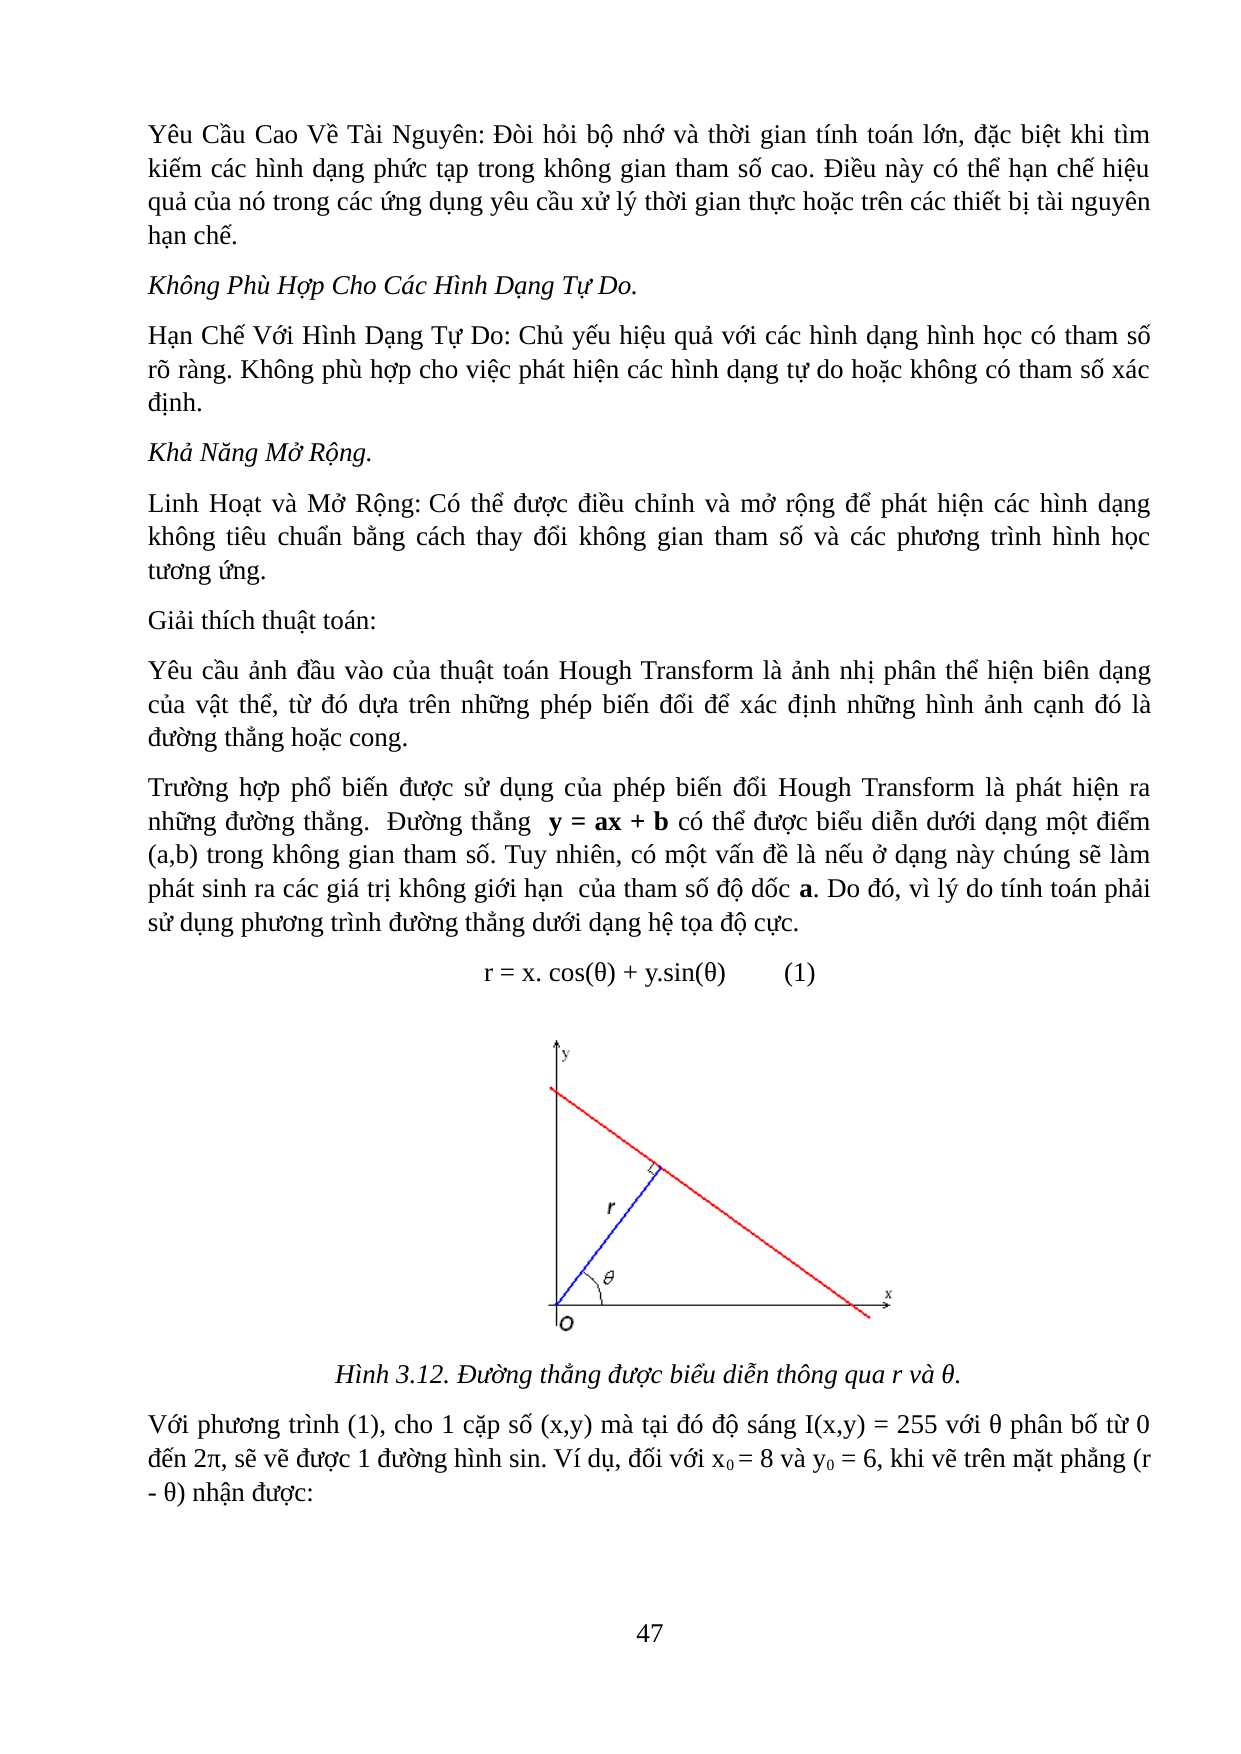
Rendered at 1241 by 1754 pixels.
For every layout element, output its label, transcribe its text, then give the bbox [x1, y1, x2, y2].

text Không Phù Hợp Cho Các Hình Dạng Tự Do. [148, 269, 1152, 300]
picture [546, 1039, 903, 1340]
text Hạn Chế Với Hình Dạng Tự Do: Chủ yếu hiệu quả với các hình dạng hình học có tham số rõ ràng. Không phù hợp cho việc phát hiện các hình dạng tự do hoặc không có tham số xác định. [148, 319, 1152, 417]
text r = x. cos(θ) + y.sin(θ) (1) [148, 956, 1152, 987]
text Linh Hoạt và Mở Rộng: Có thể được điều chỉnh và mở rộng để phát hiện các hình dạng không tiêu chuẩn bằng cách thay đổi không gian tham số và các phương trình hình học tương ứng. [148, 487, 1152, 585]
text Hình 3.12. Đường thẳng được biểu diễn thông qua r và θ. [148, 1358, 1152, 1389]
text Với phương trình (1), cho 1 cặp số (x,y) mà tại đó độ sáng I(x,y) = 255 với θ phân bố từ 0 đến 2π, sẽ vẽ được 1 đường hình sin. Ví dụ, đối với x0 = 8 và y0 = 6, khi vẽ trên mặt phẳng (r - θ) nhận được: [148, 1408, 1152, 1507]
text Yêu cầu ảnh đầu vào của thuật toán Hough Transform là ảnh nhị phân thể hiện biên dạng của vật thể, từ đó dựa trên những phép biến đổi để xác định những hình ảnh cạnh đó là đường thẳng hoặc cong. [148, 654, 1152, 752]
text Yêu Cầu Cao Về Tài Nguyên: Đòi hỏi bộ nhớ và thời gian tính toán lớn, đặc biệt khi tìm kiếm các hình dạng phức tạp trong không gian tham số cao. Điều này có thể hạn chế hiệu quả của nó trong các ứng dụng yêu cầu xử lý thời gian thực hoặc trên các thiết bị tài nguyên hạn chế. [148, 118, 1152, 250]
text Khả Năng Mở Rộng. [148, 436, 1152, 468]
text Giải thích thuật toán: [148, 604, 1152, 635]
text Trường hợp phổ biến được sử dụng của phép biến đổi Hough Transform là phát hiện ra những đường thẳng. Đường thẳng y = ax + b có thể được biểu diễn dưới dạng một điểm (a,b) trong không gian tham số. Tuy nhiên, có một vấn đề là nếu ở dạng này chúng sẽ làm phát sinh ra các giá trị không giới hạn của tham số độ dốc a. Do đó, vì lý do tính toán phải sử dụng phương trình đường thẳng dưới dạng hệ tọa độ cực. [148, 771, 1152, 937]
